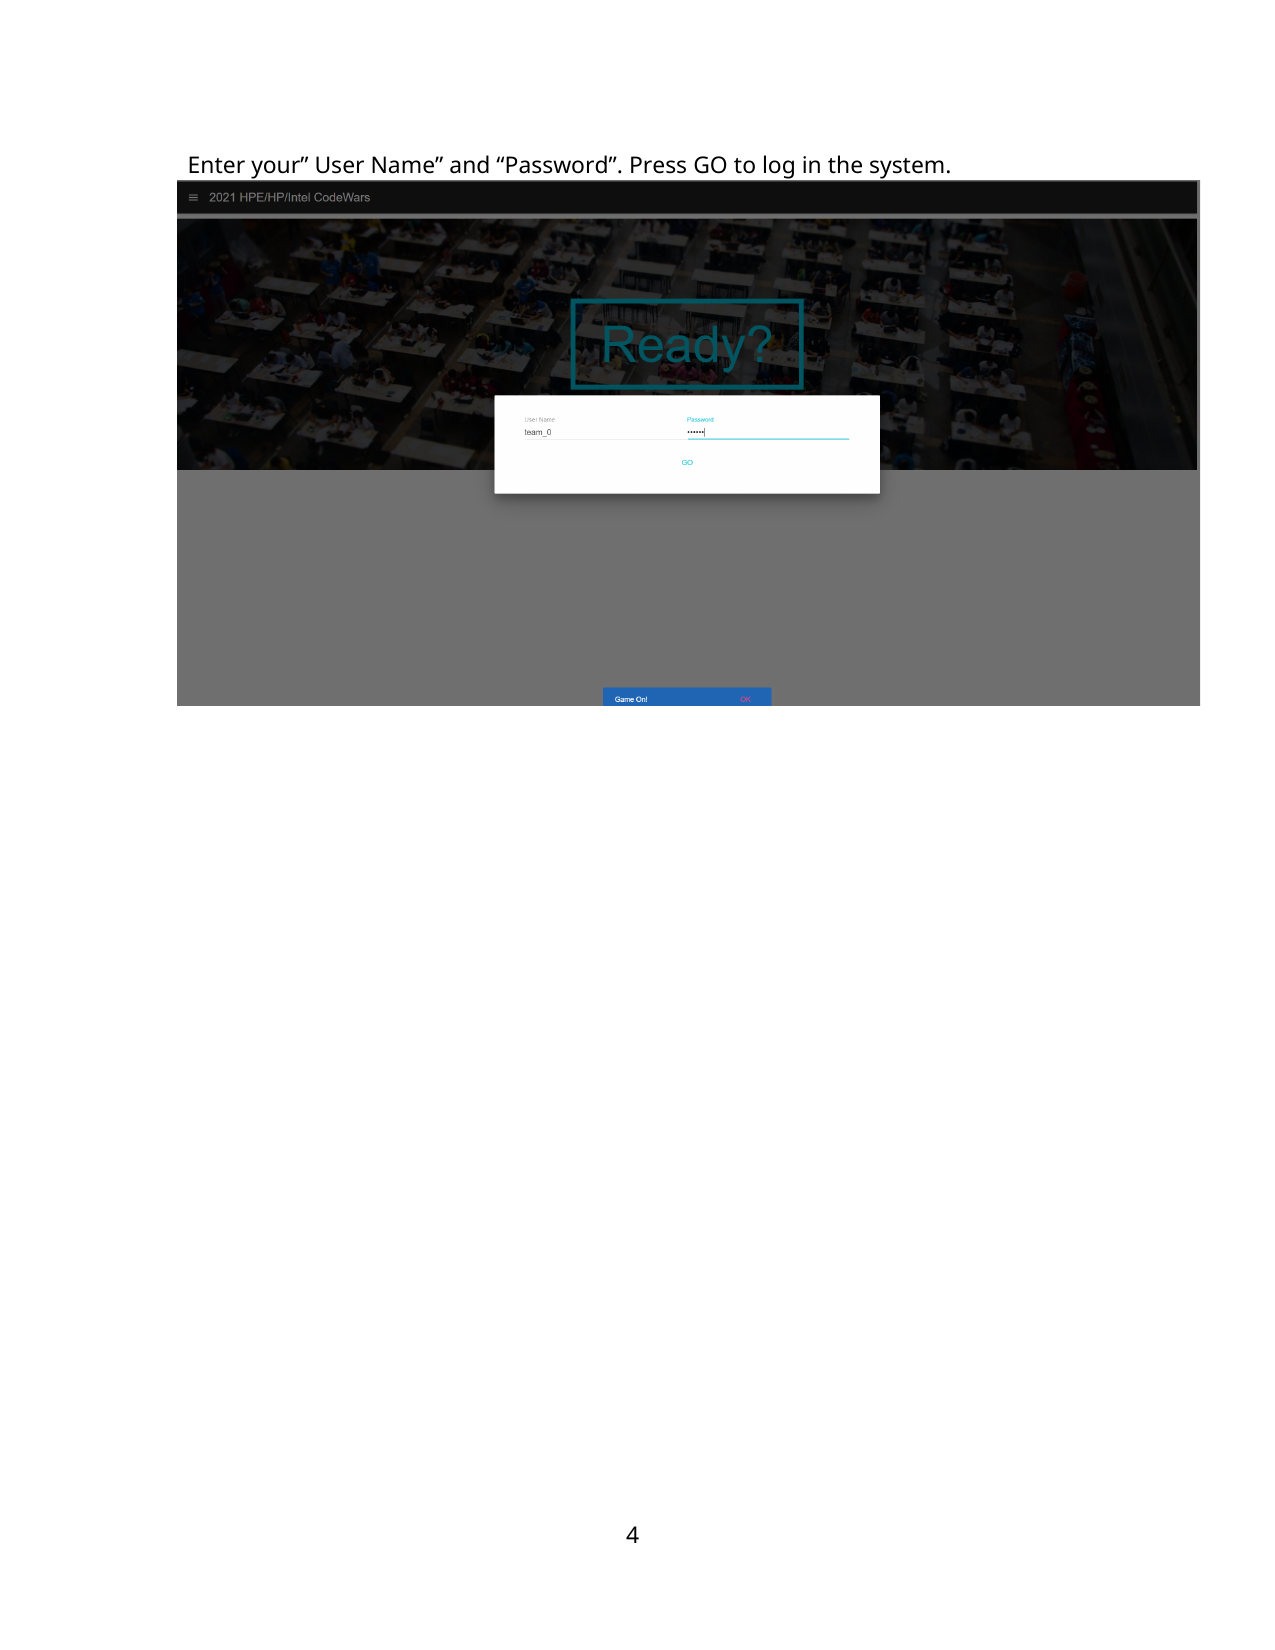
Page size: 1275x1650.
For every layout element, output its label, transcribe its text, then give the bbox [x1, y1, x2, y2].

picture [177, 180, 1200, 706]
text Enter your” User Name” and “Password”. Press GO to log in the system. [187, 149, 1200, 180]
